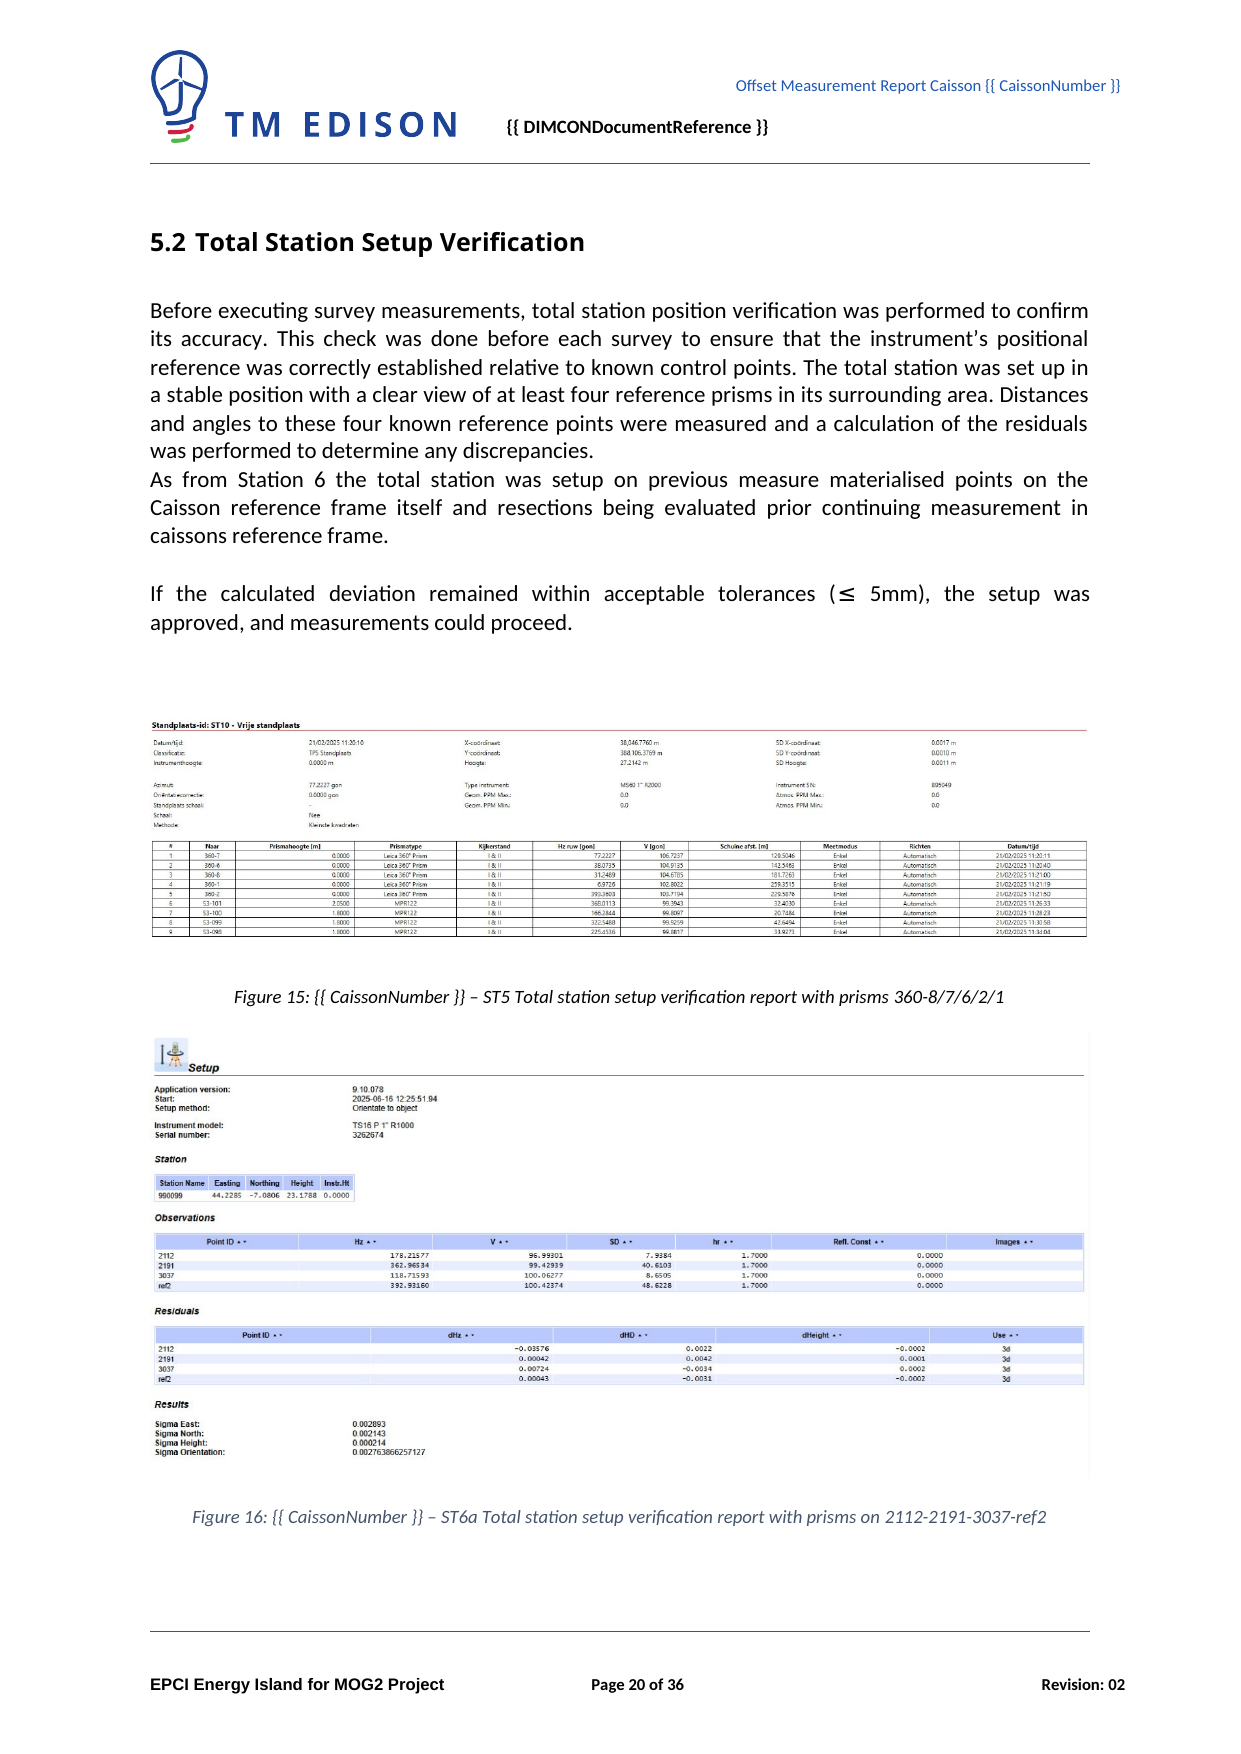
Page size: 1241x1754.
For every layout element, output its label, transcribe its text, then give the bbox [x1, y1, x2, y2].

text As from Station 6 the total station was setup on previous measure materialised points on the Caisson reference frame itself and resections being evaluated prior continuing measurement in caissons reference frame. [150, 465, 1090, 549]
text Before executing survey measurements, total station position verification was performed to confirm its accuracy. This check was done before each survey to ensure that the instrument’s positional reference was correctly established relative to known control points. The total station was set up in a stable position with a clear view of at least four reference prisms in its surrounding area. Distances and angles to these four known reference points were measured and a calculation of the residuals was performed to determine any discrepancies. [150, 297, 1090, 465]
subtitle Total Station Setup Verification [150, 225, 1090, 259]
text Figure 15: {{ CaissonNumber }} – ST5 Total station setup verification report with prisms 360-8/7/6/2/1 [150, 985, 1090, 1008]
picture [151, 50, 464, 149]
picture [150, 716, 1091, 938]
text Figure 16: {{ CaissonNumber }} – ST6a Total station setup verification report with prisms on 2112-2191-3037-ref2 [150, 1505, 1090, 1528]
picture [150, 1032, 1091, 1478]
text If the calculated deviation remained within acceptable tolerances (≤ 5mm), the setup was approved, and measurements could proceed. [150, 577, 1090, 636]
